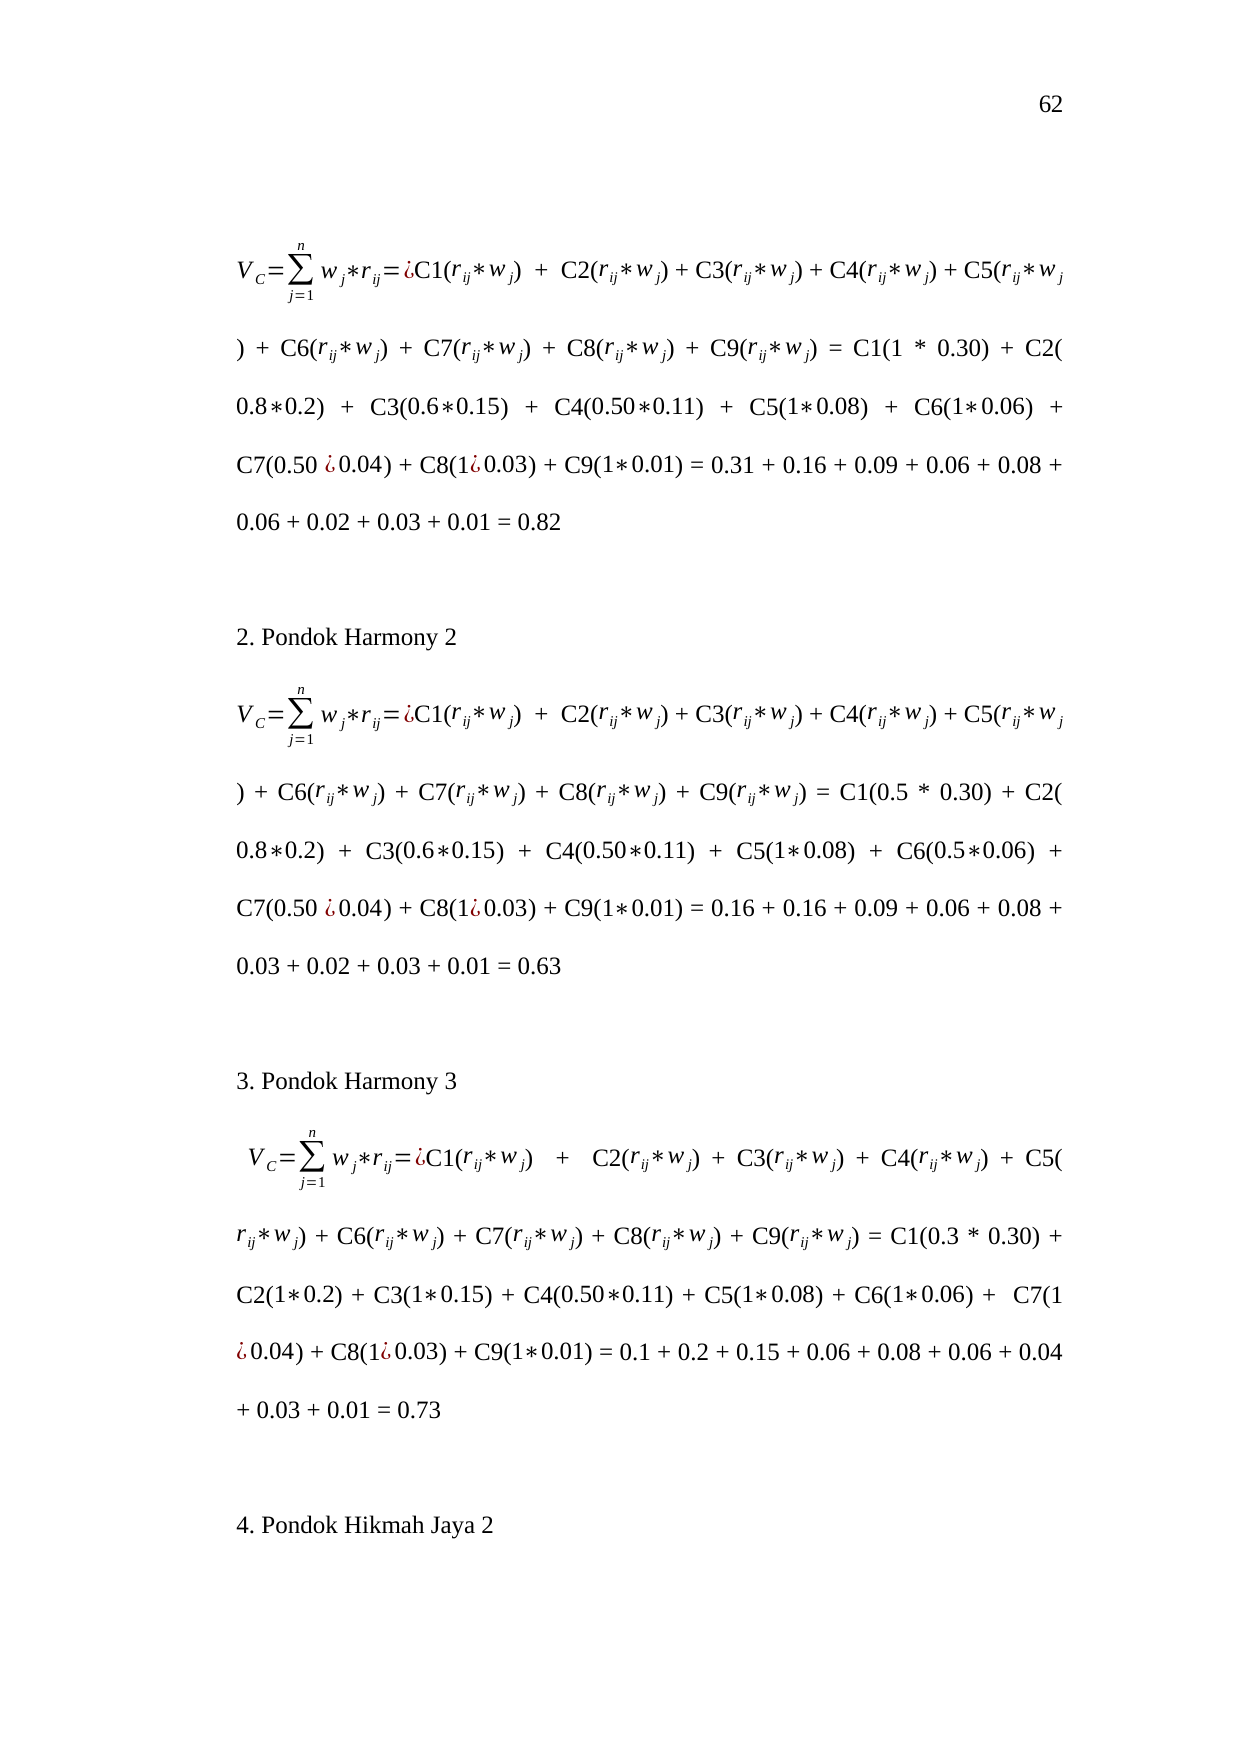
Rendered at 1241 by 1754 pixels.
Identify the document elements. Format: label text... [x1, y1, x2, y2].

text C1() + C2() + C3() + C4() + C5() + C6() + C7() + C8() + C9() = C1(1 * 0.30) + C2() + C3() + C4() + C5() + C6() + C7(0.50 ) + C8(1) + C9() = 0.31 + 0.16 + 0.09 + 0.06 + 0.08 + 0.06 + 0.02 + 0.03 + 0.01 = 0.82 [236, 236, 1063, 536]
text 4. Pondok Hikmah Jaya 2 [236, 1510, 1063, 1538]
text 3. Pondok Harmony 3 [236, 1066, 1063, 1095]
text 2. Pondok Harmony 2 [236, 622, 1063, 651]
text C1() + C2() + C3() + C4() + C5() + C6() + C7() + C8() + C9() = C1(0.5 * 0.30) + C2() + C3() + C4() + C5() + C6() + C7(0.50 ) + C8(1) + C9() = 0.16 + 0.16 + 0.09 + 0.06 + 0.08 + 0.03 + 0.02 + 0.03 + 0.01 = 0.63 [236, 680, 1063, 980]
text C1() + C2() + C3() + C4() + C5() + C6() + C7() + C8() + C9() = C1(0.3 * 0.30) + C2() + C3() + C4() + C5() + C6() + C7(1 ) + C8(1) + C9() = 0.1 + 0.2 + 0.15 + 0.06 + 0.08 + 0.06 + 0.04 + 0.03 + 0.01 = 0.73 [236, 1123, 1063, 1423]
